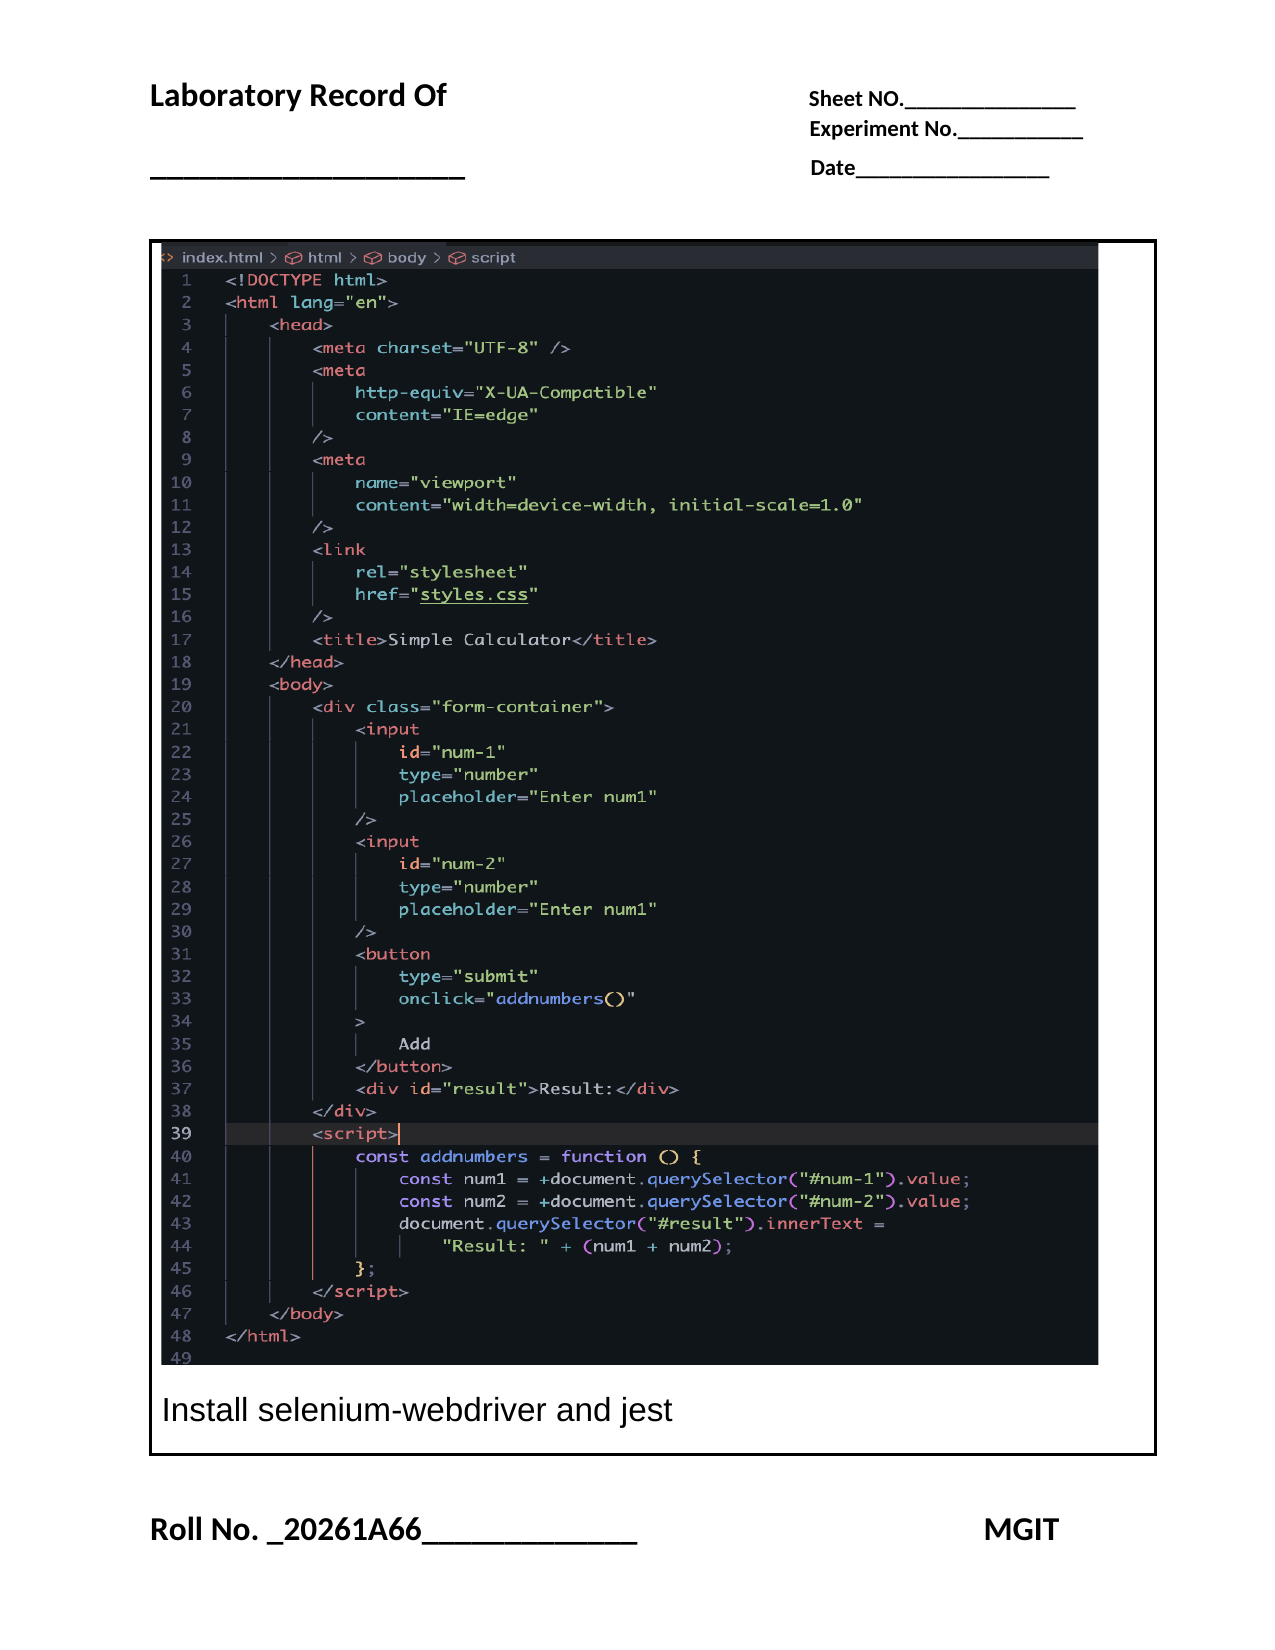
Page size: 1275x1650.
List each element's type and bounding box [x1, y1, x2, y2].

picture [161, 242, 1099, 1365]
table_cell [152, 243, 1154, 1453]
